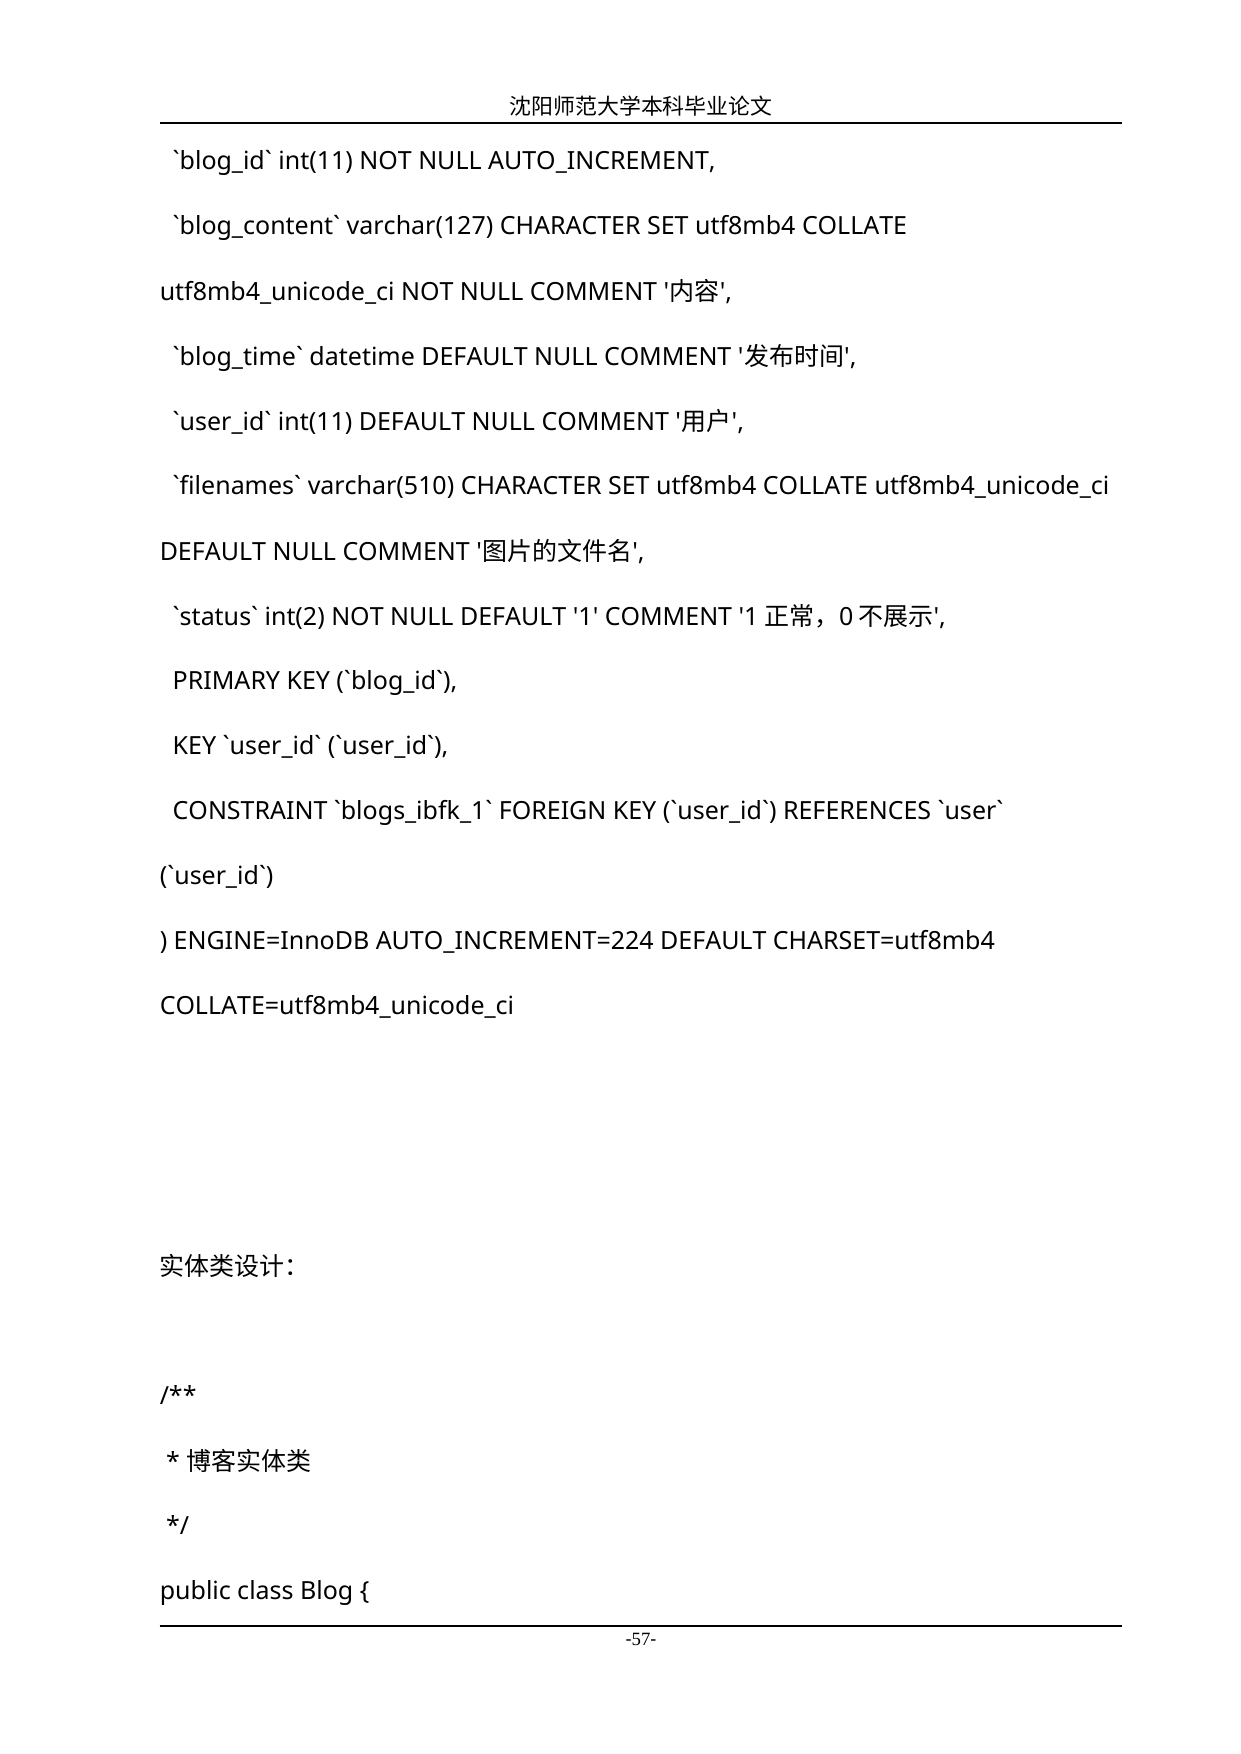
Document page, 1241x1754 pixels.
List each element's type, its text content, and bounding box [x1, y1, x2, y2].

text `user_id` int(11) DEFAULT NULL COMMENT '用户', [159, 387, 1122, 452]
text CONSTRAINT `blogs_ibfk_1` FOREIGN KEY (`user_id`) REFERENCES `user` (`user_id`) [159, 777, 1122, 907]
text `blog_id` int(11) NOT NULL AUTO_INCREMENT, [159, 127, 1122, 192]
text `blog_content` varchar(127) CHARACTER SET utf8mb4 COLLATE utf8mb4_unicode_ci NOT NULL COMMENT '内容', [159, 192, 1122, 322]
text 实体类设计： [159, 1232, 1122, 1297]
text `blog_time` datetime DEFAULT NULL COMMENT '发布时间', [159, 322, 1122, 387]
text */ [159, 1492, 1122, 1557]
text `status` int(2) NOT NULL DEFAULT '1' COMMENT '1正常，0不展示', [159, 582, 1122, 647]
text /** [159, 1362, 1122, 1427]
text PRIMARY KEY (`blog_id`), [159, 647, 1122, 712]
text KEY `user_id` (`user_id`), [159, 712, 1122, 777]
text public class Blog { [159, 1557, 1122, 1622]
text ) ENGINE=InnoDB AUTO_INCREMENT=224 DEFAULT CHARSET=utf8mb4 COLLATE=utf8mb4_unicode_ci [159, 907, 1122, 1037]
text * 博客实体类 [159, 1427, 1122, 1492]
text `filenames` varchar(510) CHARACTER SET utf8mb4 COLLATE utf8mb4_unicode_ci DEFAULT NULL COMMENT '图片的文件名', [159, 452, 1122, 582]
